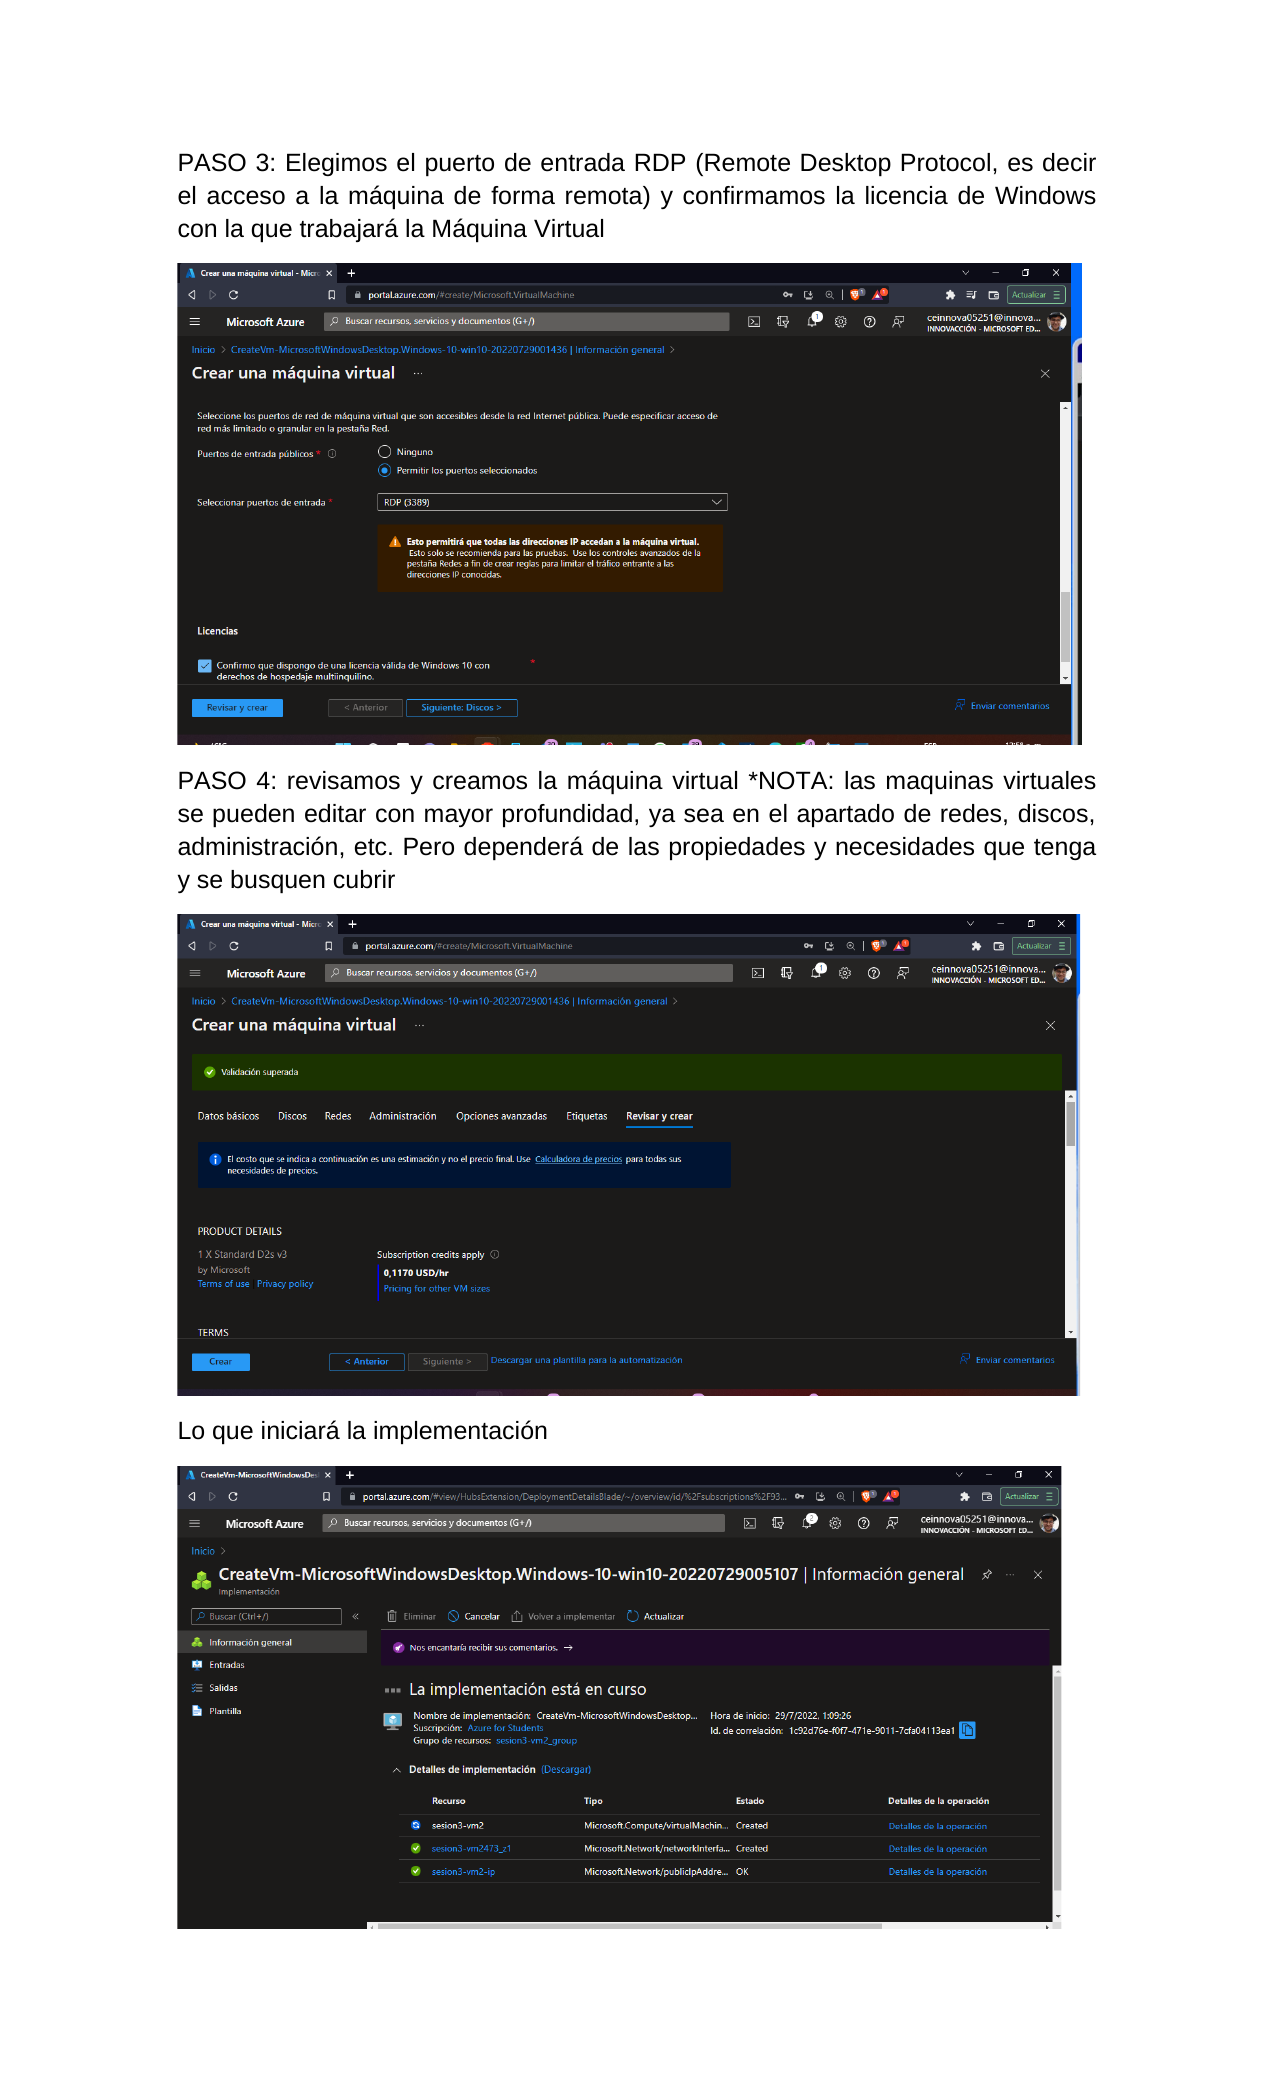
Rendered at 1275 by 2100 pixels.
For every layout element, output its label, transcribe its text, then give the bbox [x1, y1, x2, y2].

picture [177, 263, 1082, 745]
picture [177, 914, 1081, 1396]
text Lo que iniciará la implementación [177, 1416, 1098, 1445]
picture [177, 1466, 1062, 1929]
text PASO 3: Elegimos el puerto de entrada RDP (Remote Desktop Protocol, es decir el acceso a la máquina de forma remota) y confirmamos la licencia de Windows con la que trabajará la Máquina Virtual [177, 148, 1098, 242]
text PASO 4: revisamos y creamos la máquina virtual *NOTA: las maquinas virtuales se pueden editar con mayor profundidad, ya sea en el apartado de redes, discos, administración, etc. Pero dependerá de las propiedades y necesidades que tenga y se busquen cubrir [177, 766, 1098, 893]
